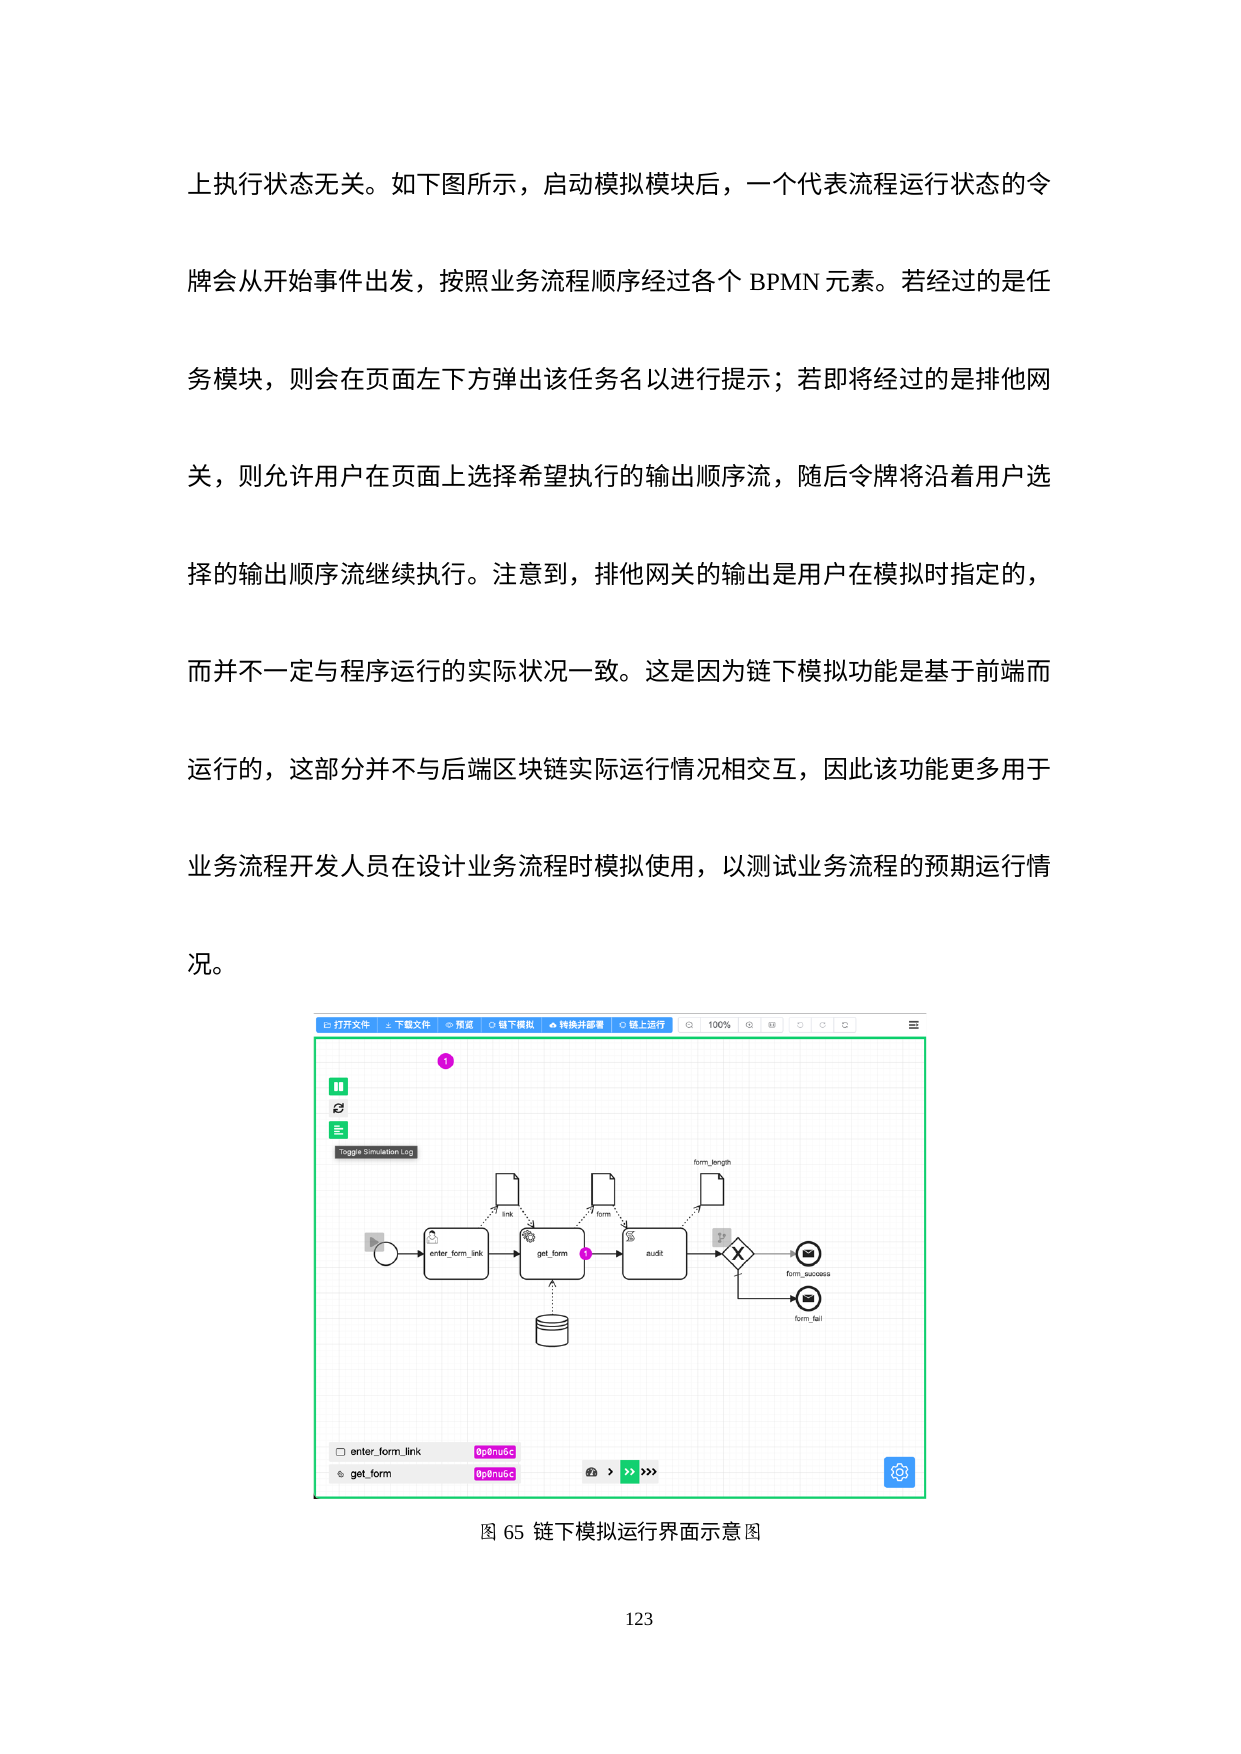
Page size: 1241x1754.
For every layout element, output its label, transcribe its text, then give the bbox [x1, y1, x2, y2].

picture [313, 1013, 927, 1499]
text 图 65 链下模拟运行界面示意图 [187, 1515, 1053, 1547]
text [187, 150, 1053, 995]
